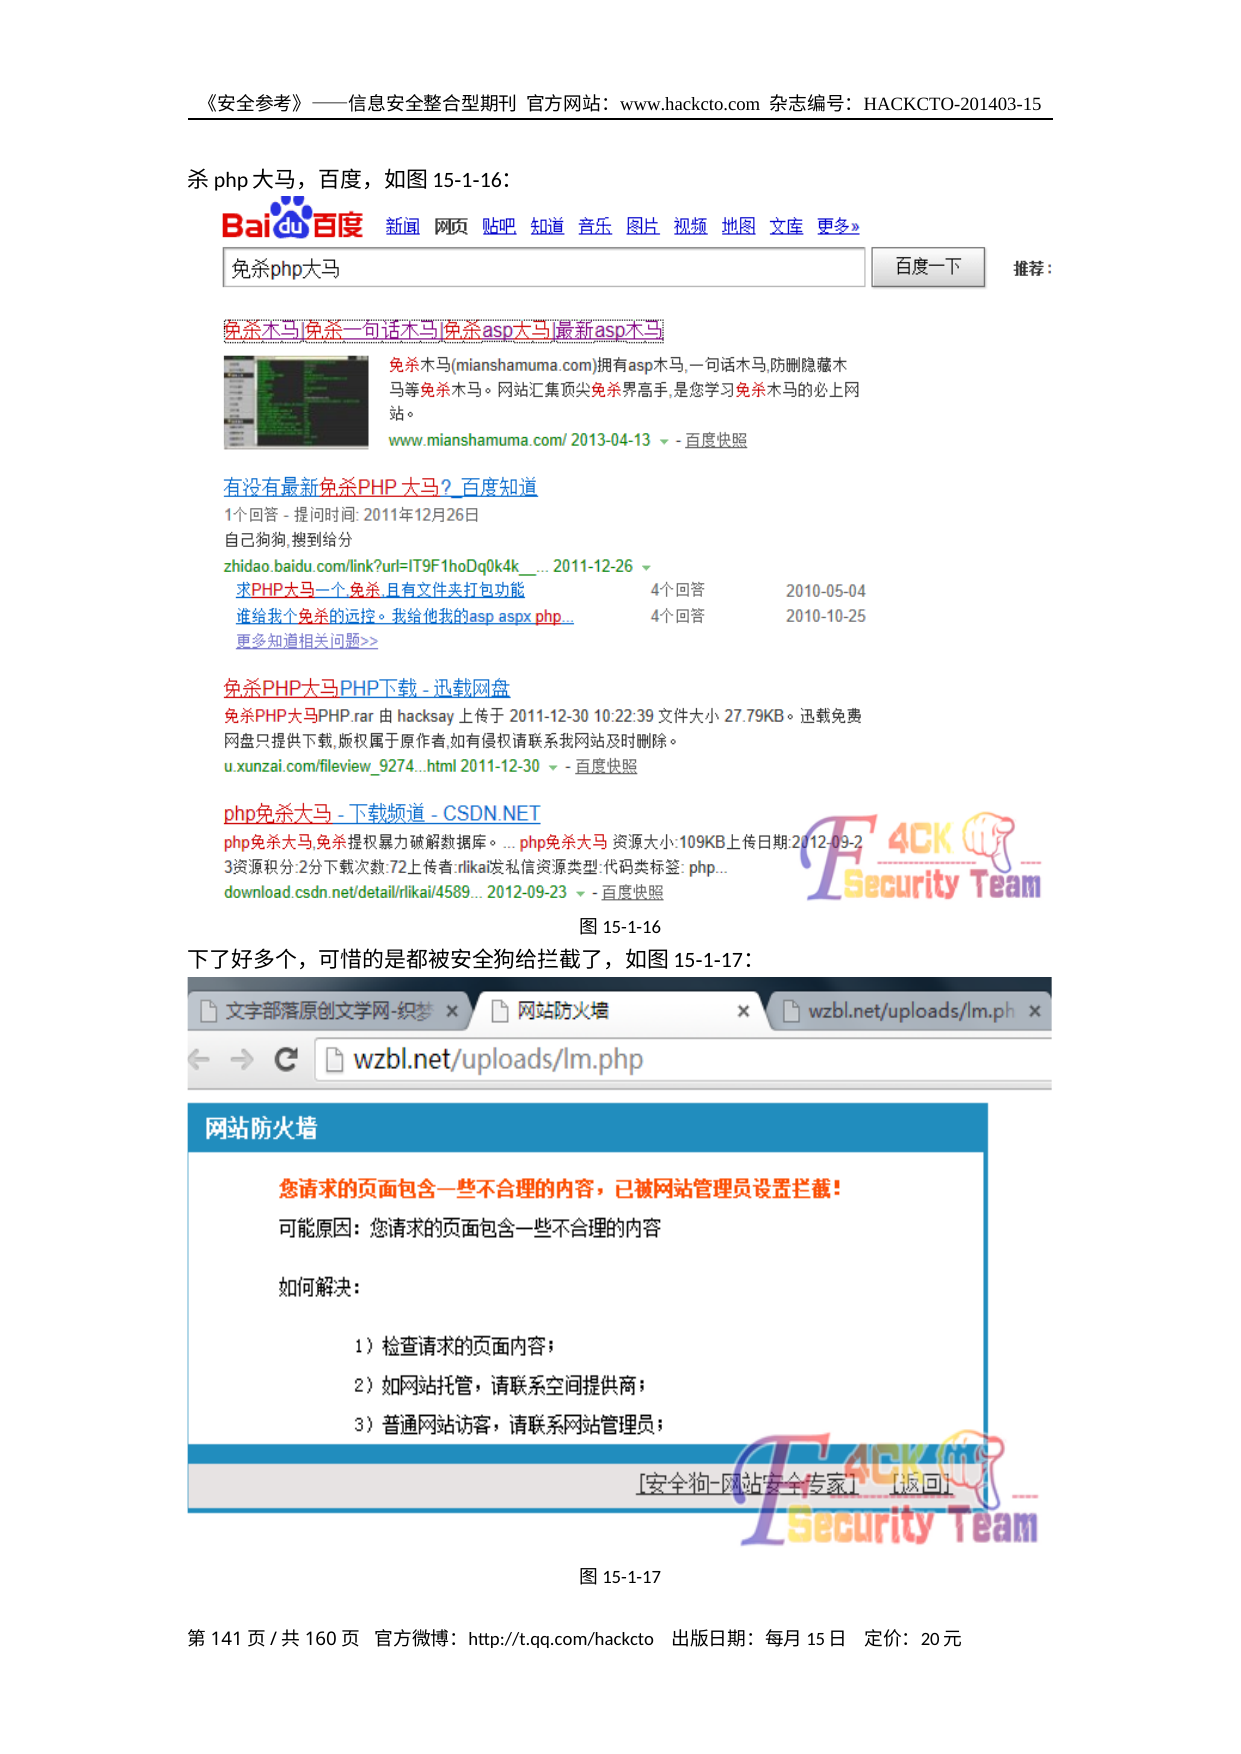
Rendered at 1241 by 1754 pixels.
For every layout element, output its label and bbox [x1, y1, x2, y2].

picture [187, 196, 1052, 908]
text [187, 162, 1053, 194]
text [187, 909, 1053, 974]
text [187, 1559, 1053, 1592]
picture [187, 977, 1052, 1556]
